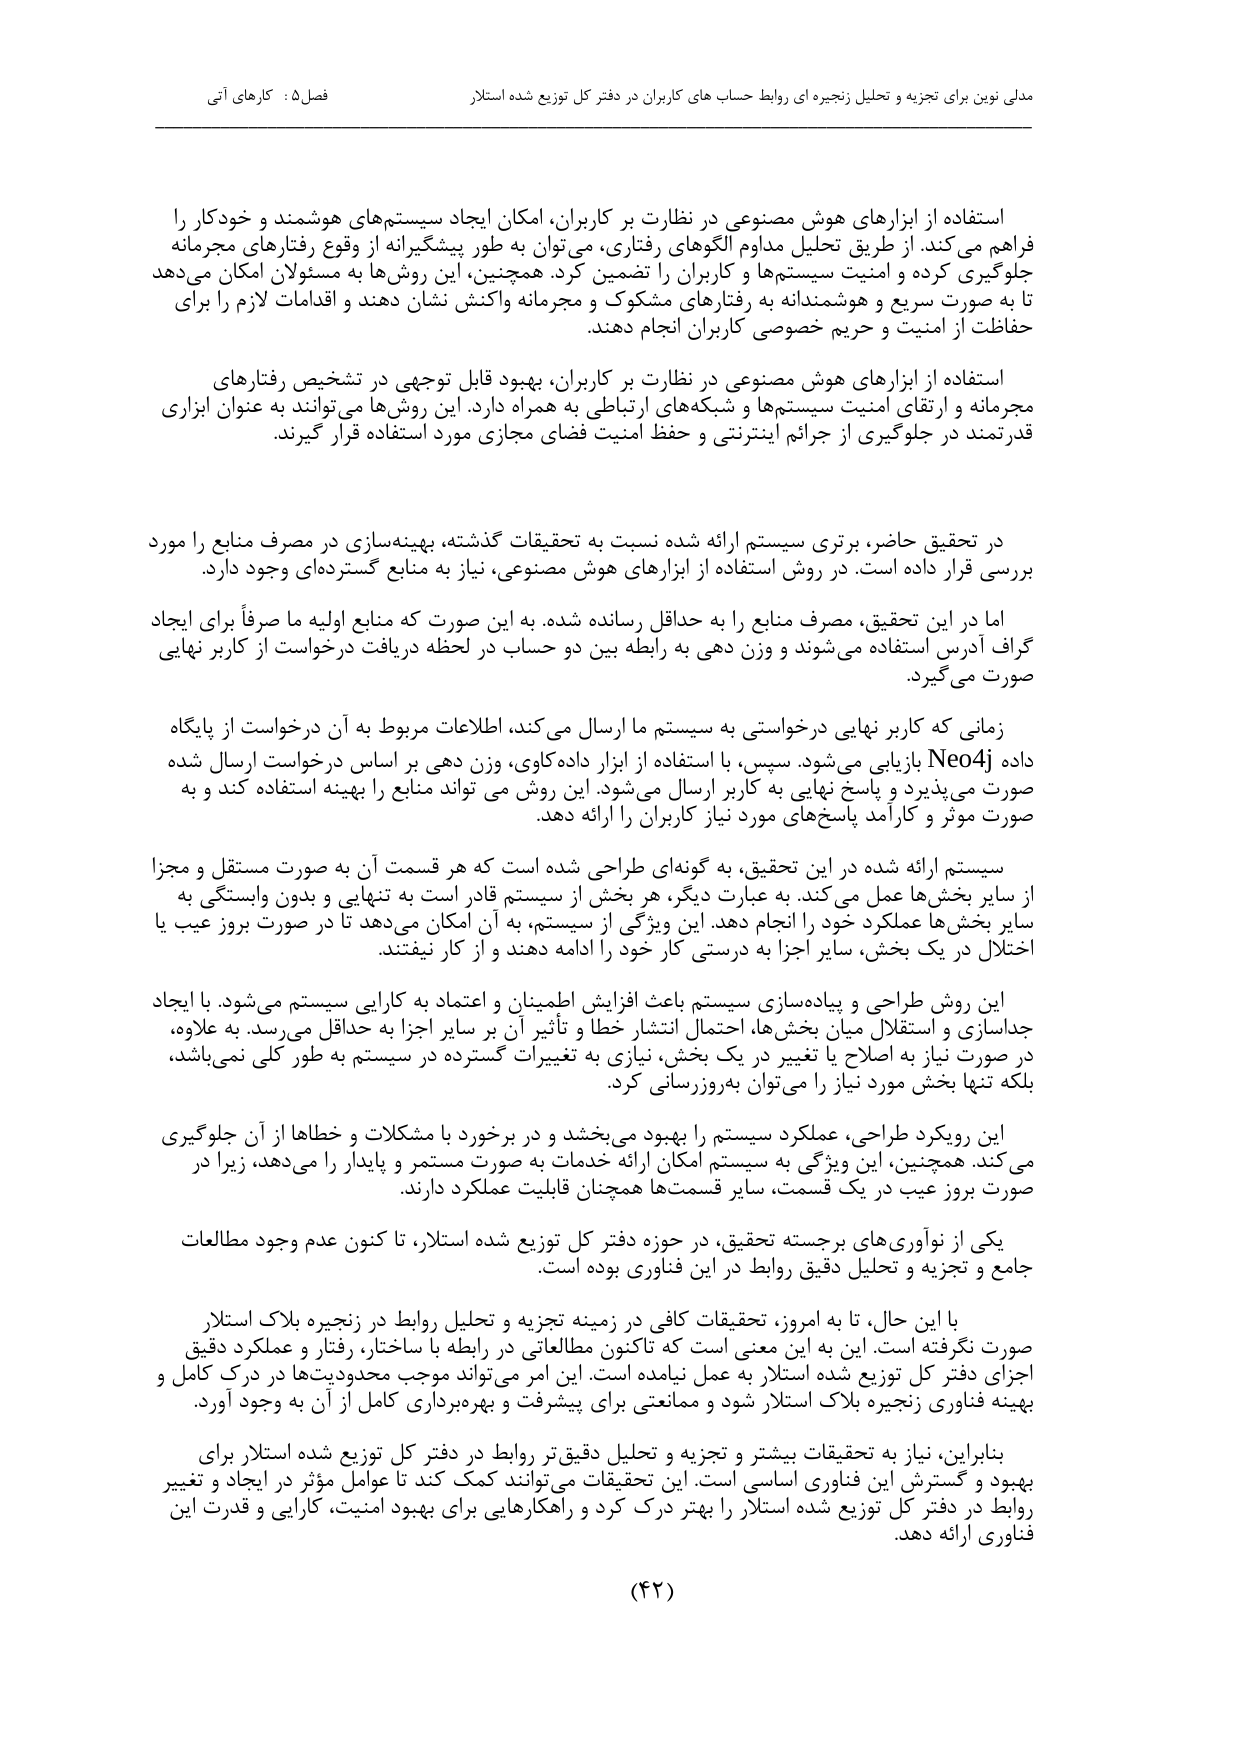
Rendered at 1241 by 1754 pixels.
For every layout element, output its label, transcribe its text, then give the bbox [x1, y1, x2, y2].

text اما در این تحقیق، مصرف منابع را به حداقل رسانده‌ شده. به این صورت که منابع اولیه ما صرفاً برای ایجاد گراف آدرس استفاده می‌شوند و وزن دهی به رابطه بین دو حساب در لحظه دریافت درخواست از کاربر نهایی صورت می‌گیرد. [147, 609, 1033, 690]
text استفاده از ابزارهای هوش مصنوعی در نظارت بر کاربران، امکان ایجاد سیستم‌های هوشمند و خودکار را فراهم می‌کند. از طریق تحلیل مداوم الگوهای رفتاری، می‌توان به طور پیشگیرانه از وقوع رفتارهای مجرمانه جلوگیری کرده و امنیت سیستم‌ها و کاربران را تضمین کرد. همچنین، این روش‌ها به مسئولان امکان می‌دهد تا به صورت سریع و هوشمندانه به رفتارهای مشکوک و مجرمانه واکنش نشان دهند و اقدامات لازم را برای حفاظت از امنیت و حریم خصوصی کاربران انجام دهند. [147, 207, 1033, 342]
text این روش طراحی و پیاده‌سازی سیستم باعث افزایش اطمینان و اعتماد به کارایی سیستم می‌شود. با ایجاد جداسازی و استقلال میان بخش‌ها، احتمال انتشار خطا و تأثیر آن بر سایر اجزا به حداقل می‌رسد. به علاوه، در صورت نیاز به اصلاح یا تغییر در یک بخش، نیازی به تغییرات گسترده در سیستم به طور کلی نمی‌باشد، بلکه تنها بخش مورد نیاز را می‌توان به‌روزرسانی کرد. [147, 989, 1033, 1098]
text این رویکرد طراحی، عملکرد سیستم را بهبود می‌بخشد و در برخورد با مشکلات و خطاها از آن جلوگیری می‌کند. همچنین، این ویژگی به سیستم امکان ارائه خدمات به صورت مستمر و پایدار را می‌دهد، زیرا در صورت بروز عیب در یک قسمت، سایر قسمت‌ها همچنان قابلیت عملکرد دارند. [147, 1123, 1033, 1204]
text بنابراین، نیاز به تحقیقات بیشتر و تجزیه و تحلیل دقیق‌تر روابط در دفتر کل توزیع شده استلار برای بهبود و گسترش این فناوری اساسی است. این تحقیقات می‌توانند کمک کند تا عوامل مؤثر در ایجاد و تغییر روابط در دفتر کل توزیع شده استلار را بهتر درک کرد و راهکارهایی برای بهبود امنیت، کارایی و قدرت این فناوری ارائه دهد. [147, 1441, 1033, 1550]
text زمانی که کاربر نهایی درخواستی به سیستم ما ارسال می‌کند، اطلاعات مربوط به آن درخواست از پایگاه داده Neo4j بازیابی می‌شود. سپس، با استفاده از ابزار داده‌کاوی، وزن دهی بر اساس درخواست ارسال شده صورت می‌پذیرد و پاسخ نهایی به کاربر ارسال می‌شود. این روش می تواند منابع را بهینه استفاده کند و به صورت موثر و کارآمد پاسخ‌های مورد نیاز کاربران را ارائه دهد. [147, 715, 1033, 831]
text با این حال، تا به امروز، تحقیقات کافی در زمینه تجزیه و تحلیل روابط در زنجیره بلاک استلار صورت نگرفته است. این به این معنی است که تاکنون مطالعاتی در رابطه با ساختار، رفتار و عملکرد دقیق اجزای دفتر کل توزیع شده استلار به عمل نیامده است. این امر می‌تواند موجب محدودیت‌ها در درک کامل و بهینه فناوری زنجیره بلاک استلار شود و ممانعتی برای پیشرفت و بهره‌برداری کامل از آن به وجود آورد. [147, 1308, 1033, 1416]
text یکی از نوآوری‌های برجسته تحقیق، در حوزه دفتر کل توزیع شده استلار، تا کنون عدم وجود مطالعات جامع و تجزیه و تحلیل دقیق روابط در این فناوری بوده است. [147, 1229, 1033, 1283]
text سیستم ارائه شده در این تحقیق، به گونه‌ای طراحی شده است که هر قسمت آن به صورت مستقل و مجزا از سایر بخش‌ها عمل می‌کند. به عبارت دیگر، هر بخش از سیستم قادر است به تنهایی و بدون وابستگی به سایر بخش‌ها عملکرد خود را انجام دهد. این ویژگی از سیستم، به آن امکان می‌دهد تا در صورت بروز عیب یا اختلال در یک بخش، سایر اجزا به درستی کار خود را ادامه دهند و از کار نیفتند. [147, 856, 1033, 964]
text استفاده از ابزارهای هوش مصنوعی در نظارت بر کاربران، بهبود قابل توجهی در تشخیص رفتارهای مجرمانه و ارتقای امنیت سیستم‌ها و شبکه‌های ارتباطی به همراه دارد. این روش‌ها می‌توانند به عنوان ابزاری قدرتمند در جلوگیری از جرائم اینترنتی و حفظ امنیت فضای مجازی مورد استفاده قرار گیرند. [147, 367, 1033, 449]
text در تحقیق حاضر، برتری سیستم ارائه شده نسبت به تحقیقات گذشته، بهینه‌سازی در مصرف منابع را مورد بررسی قرار داده است. در روش استفاده از ابزارهای هوش مصنوعی، نیاز به منابع گسترده‌ای وجود دارد. [147, 530, 1033, 584]
